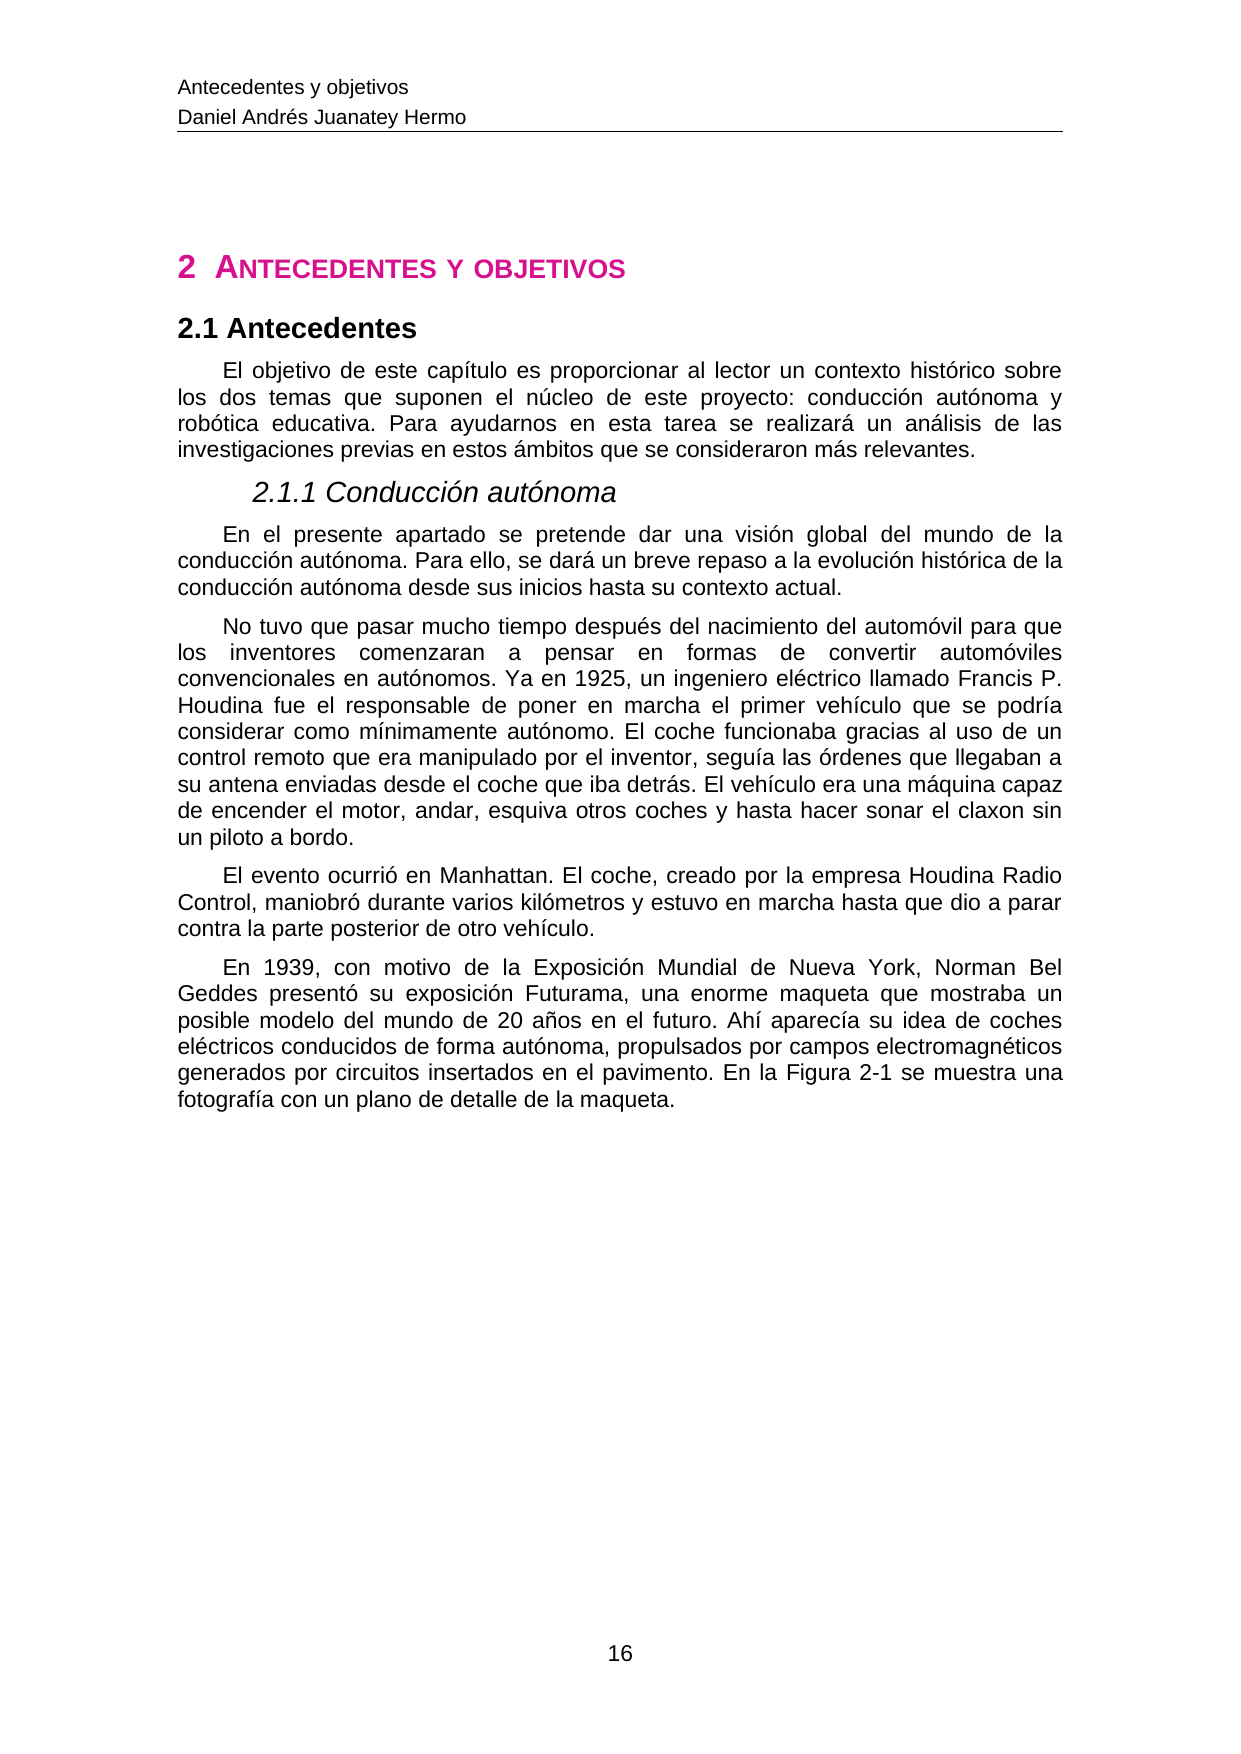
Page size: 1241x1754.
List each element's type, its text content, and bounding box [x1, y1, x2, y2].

subtitle Antecedentes [177, 311, 1063, 344]
text En 1939, con motivo de la Exposición Mundial de Nueva York, Norman Bel Geddes presentó su exposición Futurama, una enorme maqueta que mostraba un posible modelo del mundo de 20 años en el futuro. Ahí aparecía su idea de coches eléctricos conducidos de forma autónoma, propulsados por campos electromagnéticos generados por circuitos insertados en el pavimento. En la Figura 2-1 se muestra una fotografía con un plano de detalle de la maqueta. [177, 954, 1063, 1112]
text En el presente apartado se pretende dar una visión global del mundo de la conducción autónoma. Para ello, se dará un breve repaso a la evolución histórica de la conducción autónoma desde sus inicios hasta su contexto actual. [177, 521, 1063, 600]
text No tuvo que pasar mucho tiempo después del nacimiento del automóvil para que los inventores comenzaran a pensar en formas de convertir automóviles convencionales en autónomos. Ya en 1925, un ingeniero eléctrico llamado Francis P. Houdina fue el responsable de poner en marcha el primer vehículo que se podría considerar como mínimamente autónomo. El coche funcionaba gracias al uso de un control remoto que era manipulado por el inventor, seguía las órdenes que llegaban a su antena enviadas desde el coche que iba detrás. El vehículo era una máquina capaz de encender el motor, andar, esquiva otros coches y hasta hacer sonar el claxon sin un piloto a bordo. [177, 613, 1063, 850]
subtitle Antecedentes y objetivos [177, 248, 1063, 286]
subtitle Conducción autónoma [252, 475, 1063, 508]
text El objetivo de este capítulo es proporcionar al lector un contexto histórico sobre los dos temas que suponen el núcleo de este proyecto: conducción autónoma y robótica educativa. Para ayudarnos en esta tarea se realizará un análisis de las investigaciones previas en estos ámbitos que se consideraron más relevantes. [177, 357, 1063, 462]
text El evento ocurrió en Manhattan. El coche, creado por la empresa Houdina Radio Control, maniobró durante varios kilómetros y estuvo en marcha hasta que dio a parar contra la parte posterior de otro vehículo. [177, 862, 1063, 941]
